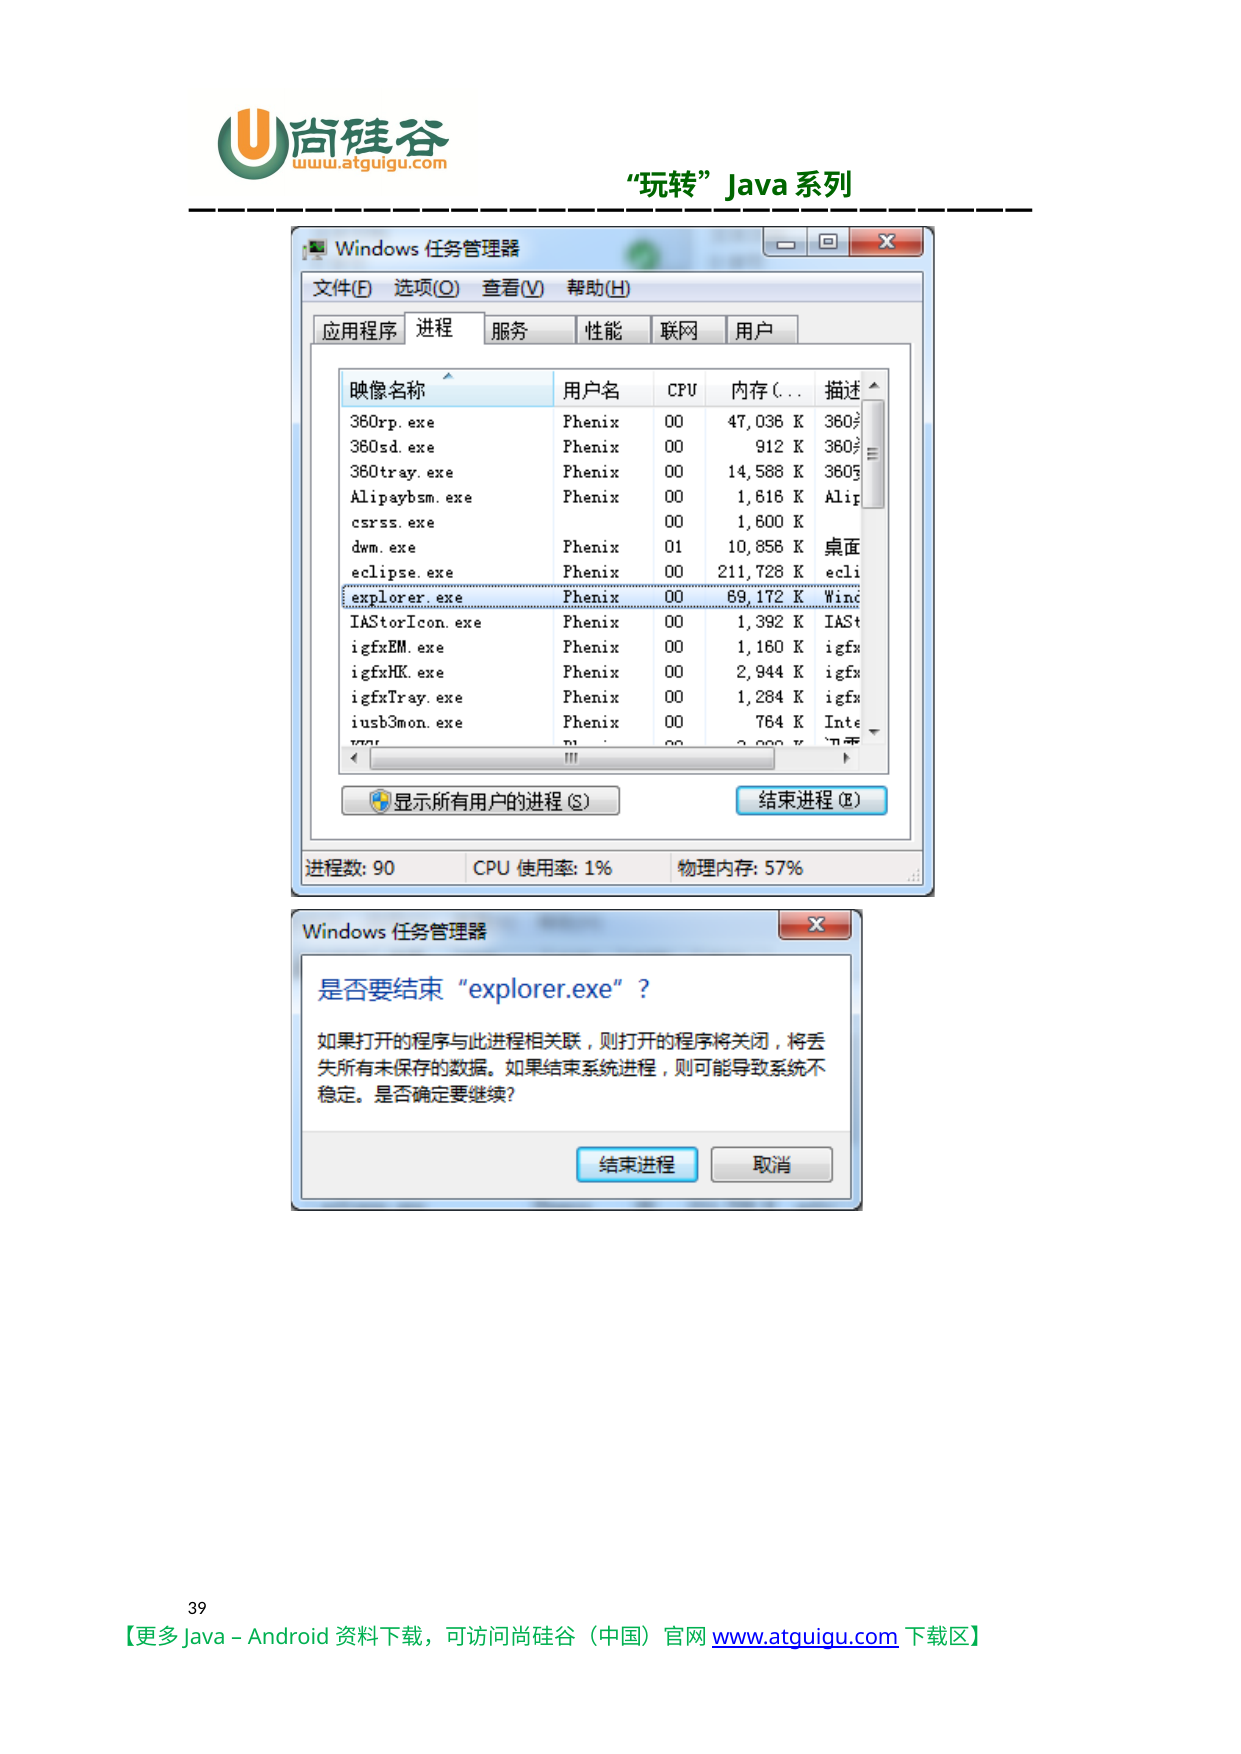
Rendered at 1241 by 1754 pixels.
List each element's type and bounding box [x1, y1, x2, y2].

picture [290, 226, 935, 897]
picture [187, 88, 479, 196]
picture [290, 909, 863, 1211]
